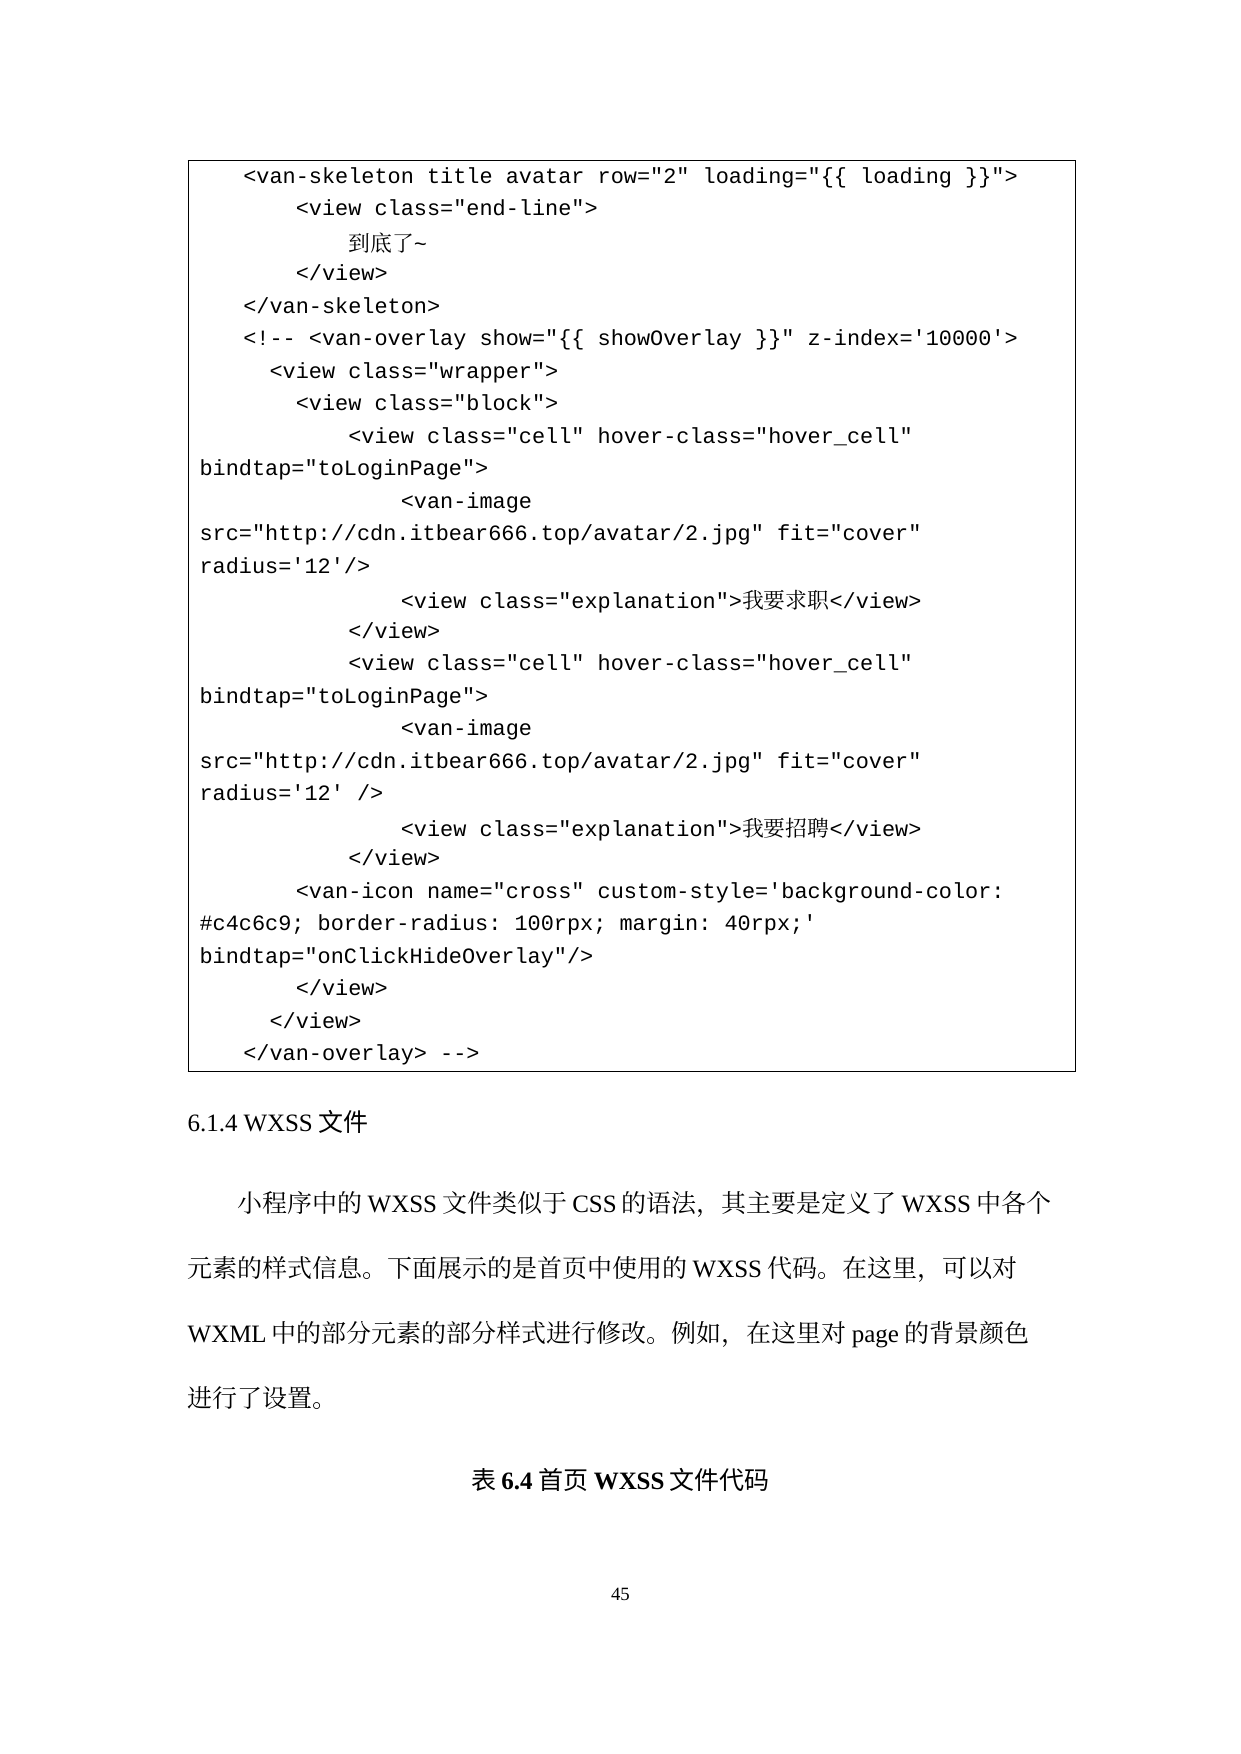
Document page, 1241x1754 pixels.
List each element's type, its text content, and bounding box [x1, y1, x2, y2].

text 表6.4 首页WXSS文件代码 [187, 1446, 1053, 1511]
subtitle 6.1.4 WXSS文件 [187, 1088, 1053, 1153]
text 小程序中的WXSS文件类似于CSS的语法，其主要是定义了WXSS中各个元素的样式信息。下面展示的是首页中使用的WXSS代码。在这里，可以对WXML中的部分元素的部分样式进行修改。例如，在这里对page的背景颜色进行了设置。 [187, 1169, 1053, 1429]
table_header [189, 161, 1075, 1071]
